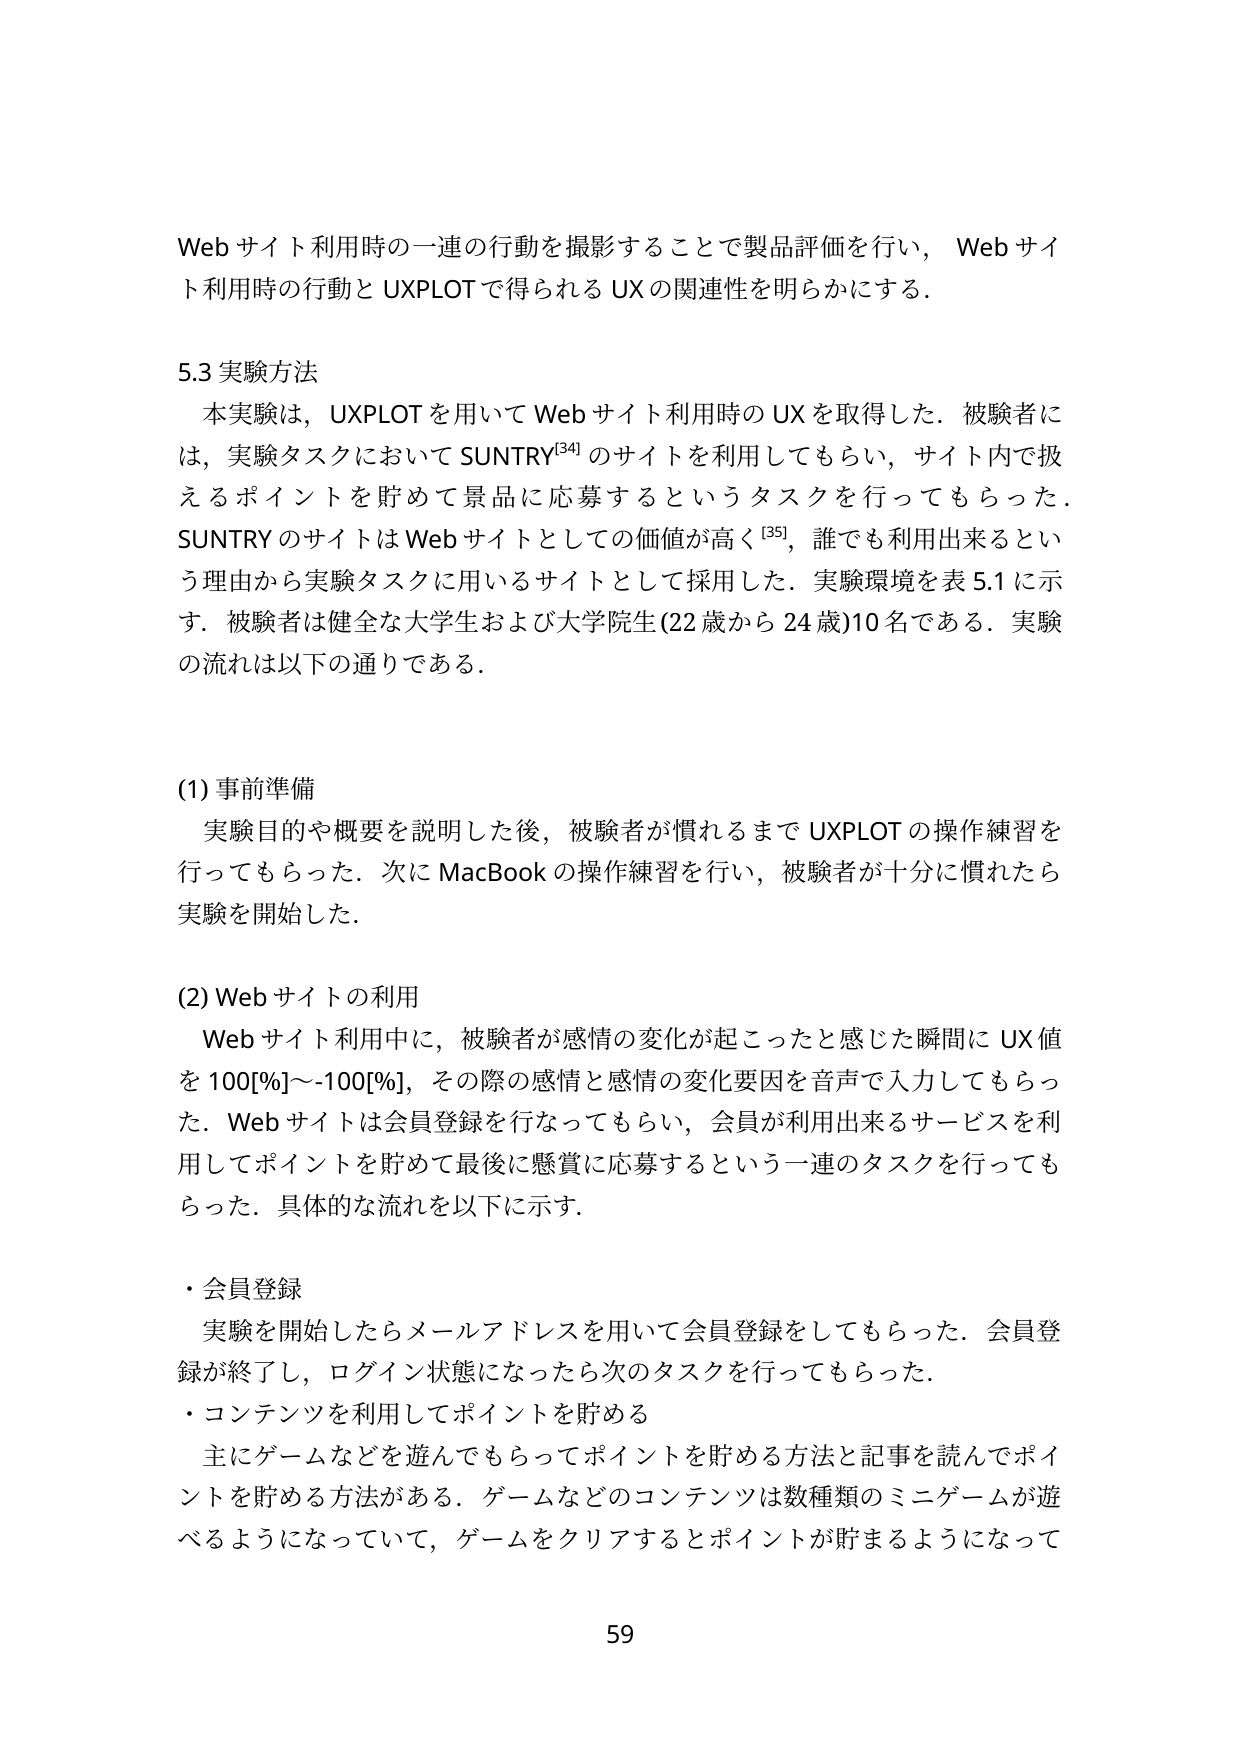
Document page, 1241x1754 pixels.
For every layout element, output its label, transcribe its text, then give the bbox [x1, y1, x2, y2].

text ・コンテンツを利用してポイントを貯める [177, 1392, 1063, 1433]
text 5.3 実験方法 [177, 350, 1063, 392]
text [177, 225, 1063, 308]
text 本実験は，UXPLOTを用いてWebサイト利用時のUXを取得した．被験者には，実験タスクにおいてSUNTRY[34] のサイトを利用してもらい，サイト内で扱えるポイントを貯めて景品に応募するというタスクを行ってもらった．SUNTRYのサイトはWebサイトとしての価値が高く[35]，誰でも利用出来るという理由から実験タスクに用いるサイトとして採用した．実験環境を表5.1に示す．被験者は健全な大学生および大学院生(22歳から24歳)10名である．実験の流れは以下の通りである． [177, 392, 1063, 683]
text Webサイト利用中に，被験者が感情の変化が起こったと感じた瞬間にUX値を100[%]〜-100[%]，その際の感情と感情の変化要因を音声で入力してもらった．Webサイトは会員登録を行なってもらい，会員が利用出来るサービスを利用してポイントを貯めて最後に懸賞に応募するという一連のタスクを行ってもらった．具体的な流れを以下に示す． [177, 1017, 1063, 1225]
text (2) Webサイトの利用 [177, 975, 1063, 1017]
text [177, 1433, 1063, 1558]
text 実験目的や概要を説明した後，被験者が慣れるまでUXPLOTの操作練習を行ってもらった．次にMacBookの操作練習を行い，被験者が十分に慣れたら実験を開始した． [177, 808, 1063, 933]
text ・会員登録 [177, 1267, 1063, 1308]
text (1) 事前準備 [177, 767, 1063, 808]
text 実験を開始したらメールアドレスを用いて会員登録をしてもらった．会員登録が終了し，ログイン状態になったら次のタスクを行ってもらった． [177, 1308, 1063, 1392]
